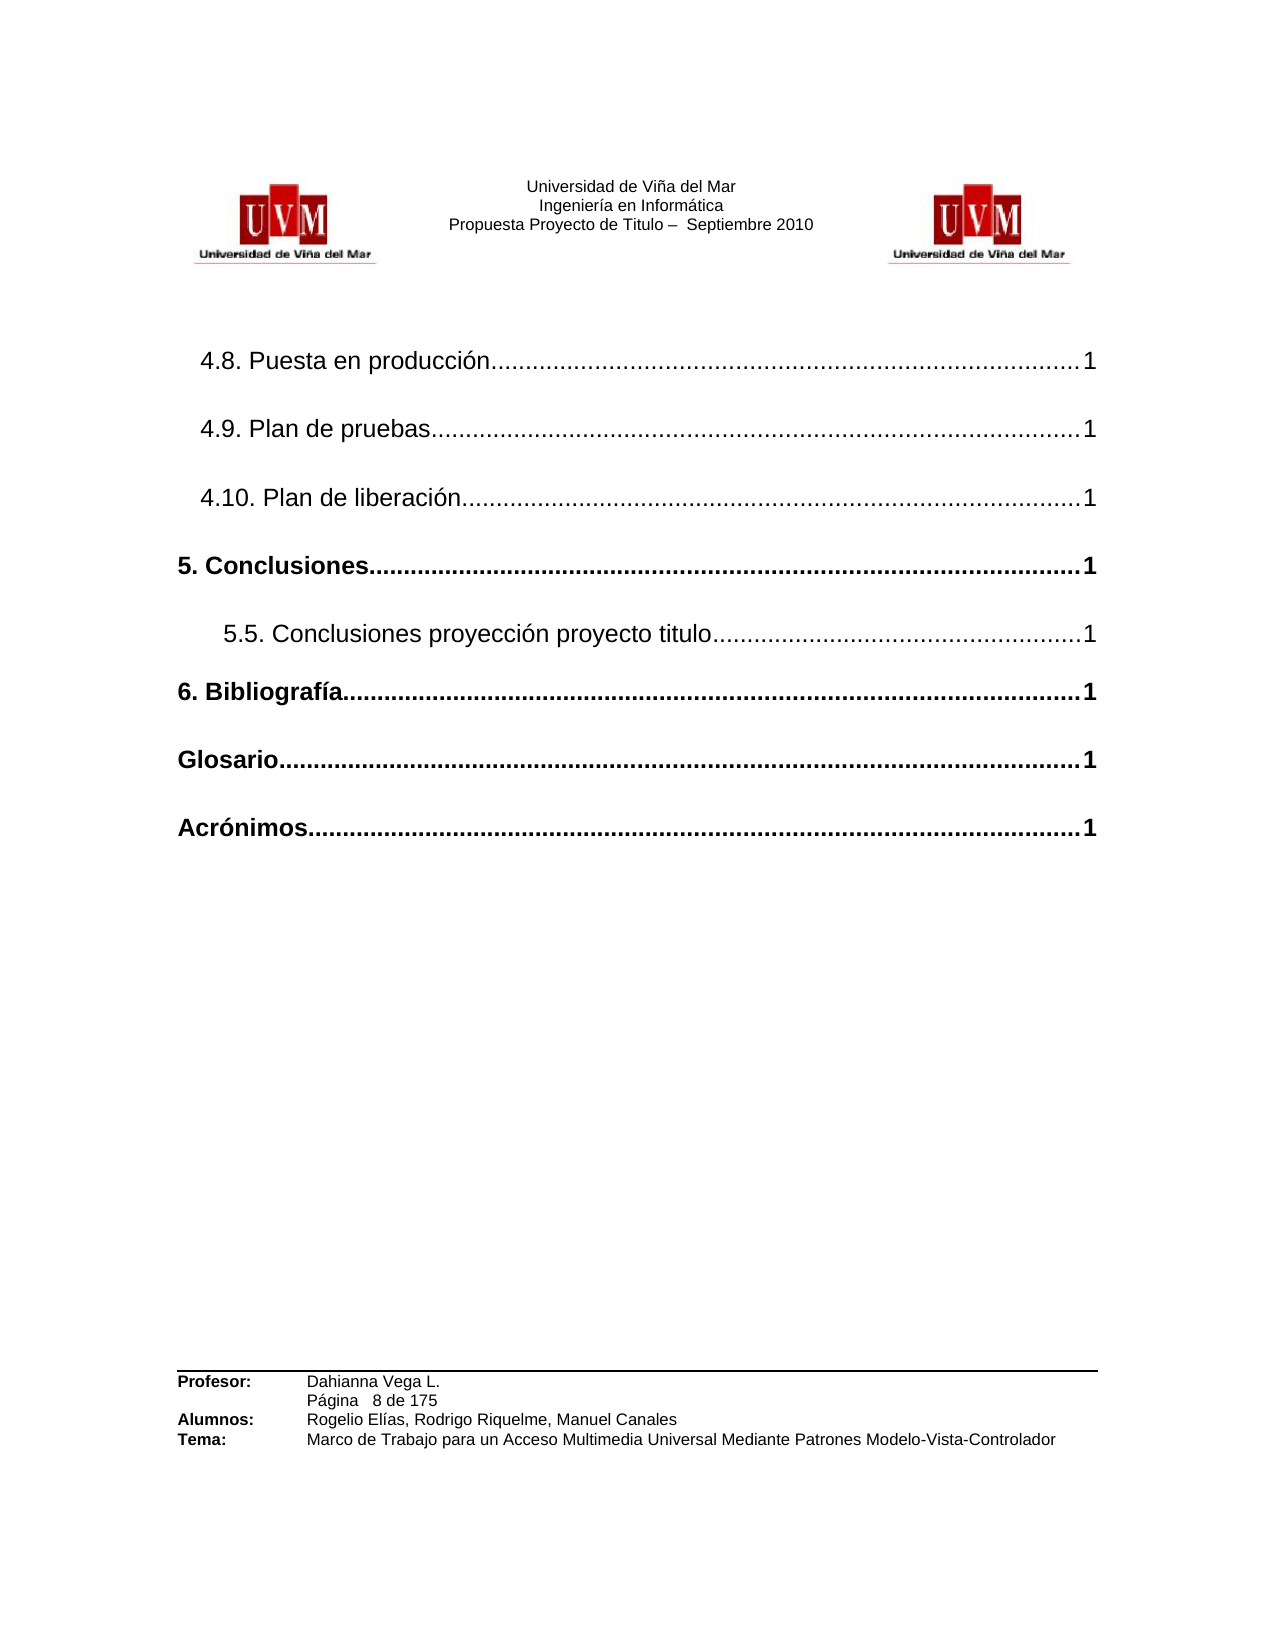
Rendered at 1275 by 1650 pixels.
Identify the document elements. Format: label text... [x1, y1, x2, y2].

text 4.10. Plan de liberación 1 [200, 483, 1098, 511]
text 5. Conclusiones 1 [177, 551, 1098, 579]
text 4.9. Plan de pruebas 1 [200, 414, 1098, 443]
text 5.5. Conclusiones proyección proyecto titulo 1 [223, 619, 1098, 648]
text Acrónimos 1 [177, 813, 1098, 842]
picture [177, 176, 390, 267]
text Glosario 1 [177, 745, 1098, 774]
picture [871, 176, 1084, 267]
text 6. Bibliografía 1 [177, 677, 1098, 706]
text 4.8. Puesta en producción 1 [200, 346, 1098, 375]
